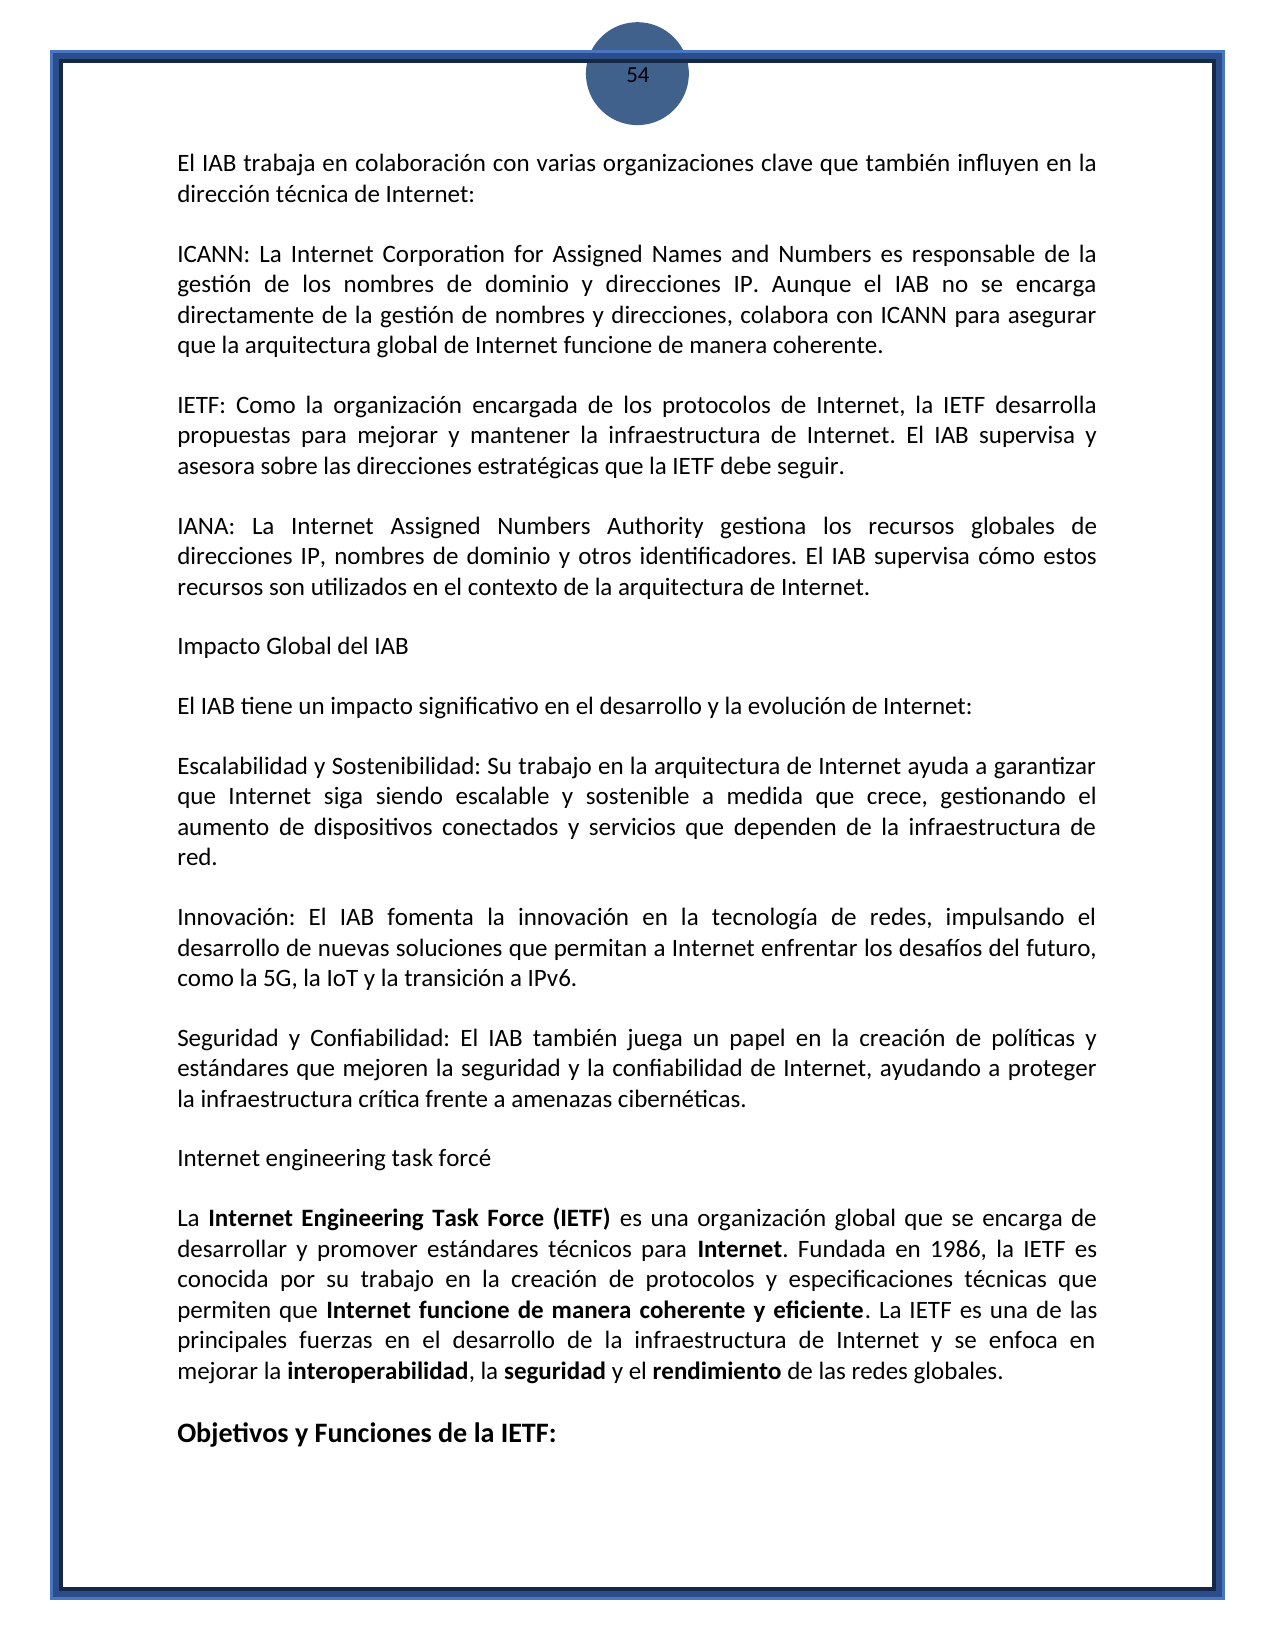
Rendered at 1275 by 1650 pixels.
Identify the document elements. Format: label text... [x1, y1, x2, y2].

text La Internet Engineering Task Force (IETF) es una organización global que se encarga de desarrollar y promover estándares técnicos para Internet. Fundada en 1986, la IETF es conocida por su trabajo en la creación de protocolos y especificaciones técnicas que permiten que Internet funcione de manera coherente y eficiente. La IETF es una de las principales fuerzas en el desarrollo de la infraestructura de Internet y se enfoca en mejorar la interoperabilidad, la seguridad y el rendimiento de las redes globales. [177, 1202, 1098, 1385]
text Impacto Global del IAB [177, 631, 1098, 661]
text El IAB tiene un impacto significativo en el desarrollo y la evolución de Internet: [177, 690, 1098, 721]
text IANA: La Internet Assigned Numbers Authority gestiona los recursos globales de direcciones IP, nombres de dominio y otros identificadores. El IAB supervisa cómo estos recursos son utilizados en el contexto de la arquitectura de Internet. [177, 510, 1098, 601]
text ICANN: La Internet Corporation for Assigned Names and Numbers es responsable de la gestión de los nombres de dominio y direcciones IP. Aunque el IAB no se encarga directamente de la gestión de nombres y direcciones, colabora con ICANN para asegurar que la arquitectura global de Internet funcione de manera coherente. [177, 238, 1098, 360]
text Seguridad y Confiabilidad: El IAB también juega un papel en la creación de políticas y estándares que mejoren la seguridad y la confiabilidad de Internet, ayudando a proteger la infraestructura crítica frente a amenazas cibernéticas. [177, 1022, 1098, 1113]
text Escalabilidad y Sostenibilidad: Su trabajo en la arquitectura de Internet ayuda a garantizar que Internet siga siendo escalable y sostenible a medida que crece, gestionando el aumento de dispositivos conectados y servicios que dependen de la infraestructura de red. [177, 750, 1098, 872]
text El IAB trabaja en colaboración con varias organizaciones clave que también influyen en la dirección técnica de Internet: [177, 148, 1098, 209]
text Objetivos y Funciones de la IETF: [177, 1414, 1098, 1449]
text IETF: Como la organización encargada de los protocolos de Internet, la IETF desarrolla propuestas para mejorar y mantener la infraestructura de Internet. El IAB supervisa y asesora sobre las direcciones estratégicas que la IETF debe seguir. [177, 389, 1098, 481]
text Internet engineering task forcé [177, 1143, 1098, 1173]
text Innovación: El IAB fomenta la innovación en la tecnología de redes, impulsando el desarrollo de nuevas soluciones que permitan a Internet enfrentar los desafíos del futuro, como la 5G, la IoT y la transición a IPv6. [177, 901, 1098, 993]
